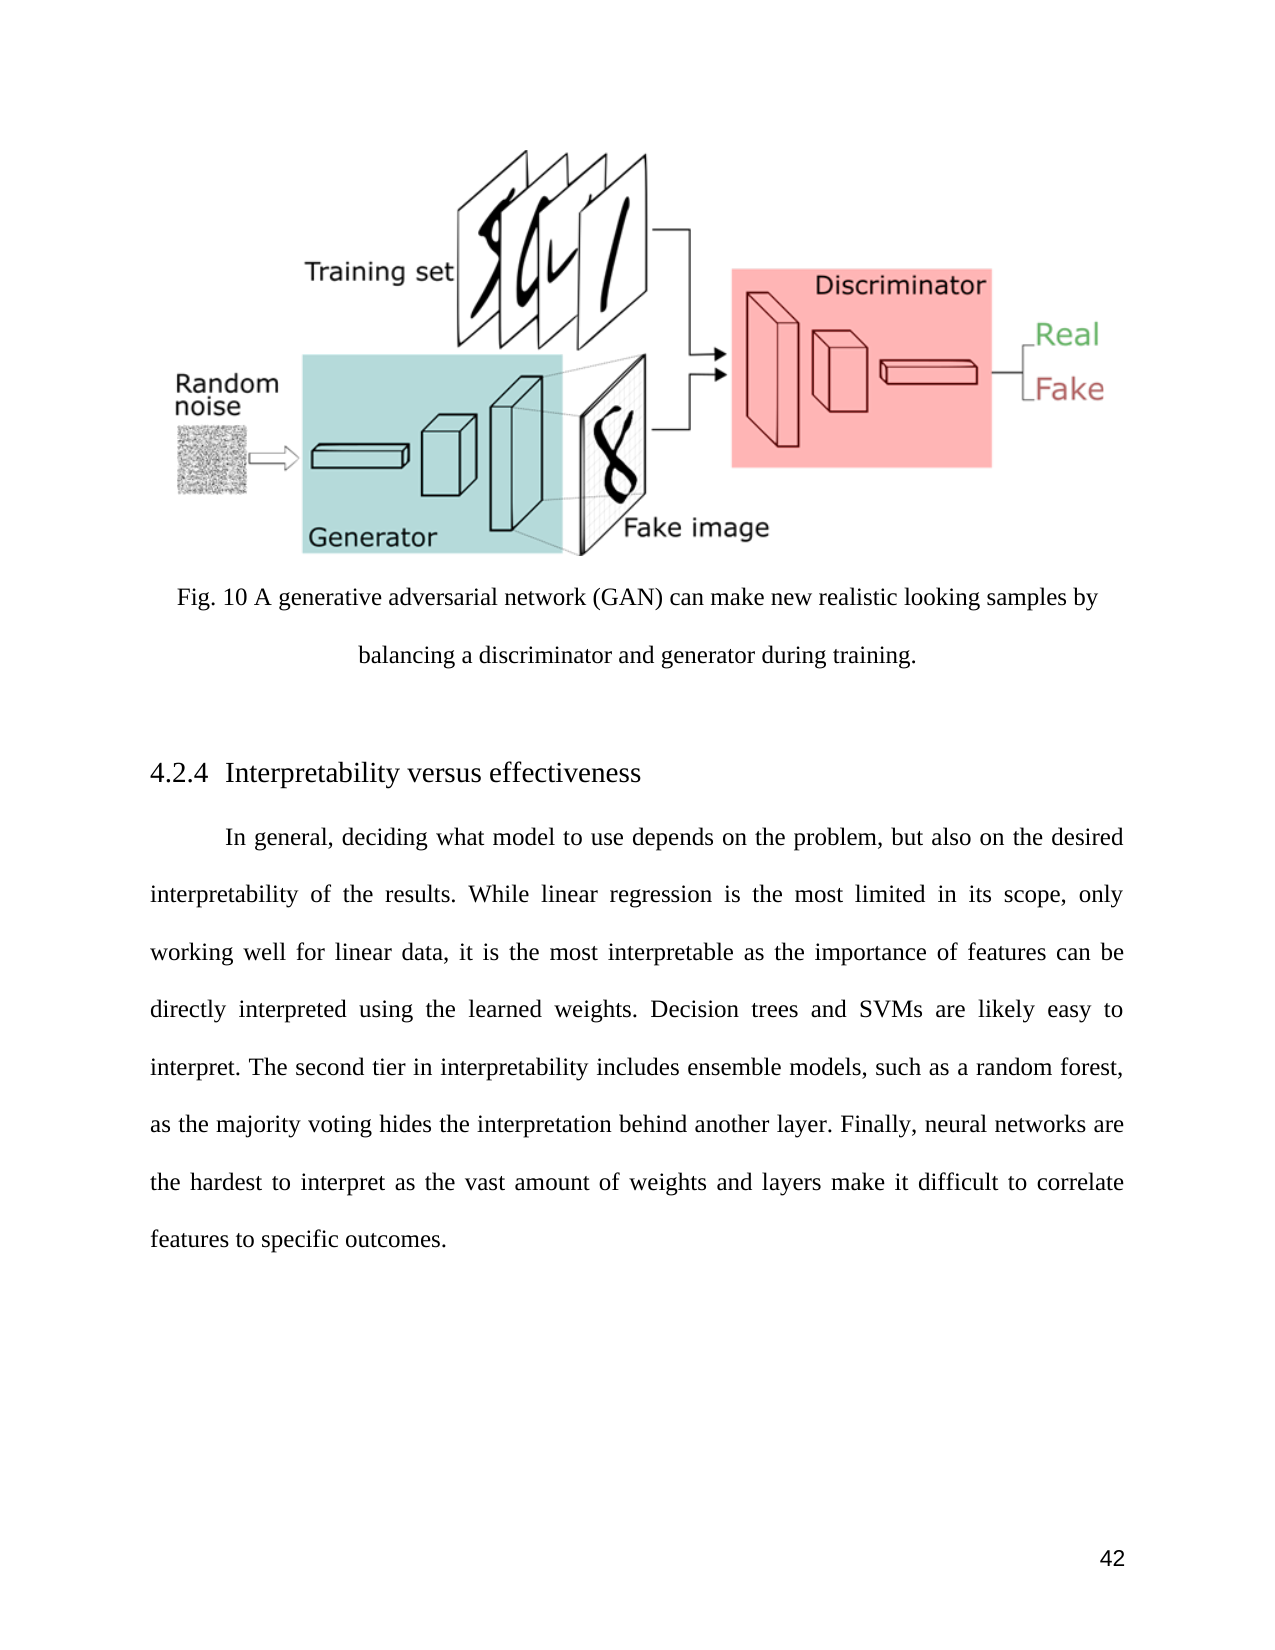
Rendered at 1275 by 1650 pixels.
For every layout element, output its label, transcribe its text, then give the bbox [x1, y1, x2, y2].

text In general, deciding what model to use depends on the problem, but also on the desired interpretability of the results. While linear regression is the most limited in its scope, only working well for linear data, it is the most interpretable as the importance of features can be directly interpreted using the learned weights. Decision trees and SVMs are likely easy to interpret. The second tier in interpretability includes ensemble models, such as a random forest, as the majority voting hides the interpretation behind another layer. Finally, neural networks are the hardest to interpret as the vast amount of weights and layers make it difficult to correlate features to specific outcomes. [150, 822, 1125, 1253]
picture [171, 150, 1104, 556]
list Interpretability versus effectiveness [150, 755, 1125, 788]
text Fig. 10 A generative adversarial network (GAN) can make new realistic looking samples by balancing a discriminator and generator during training. [150, 582, 1125, 669]
